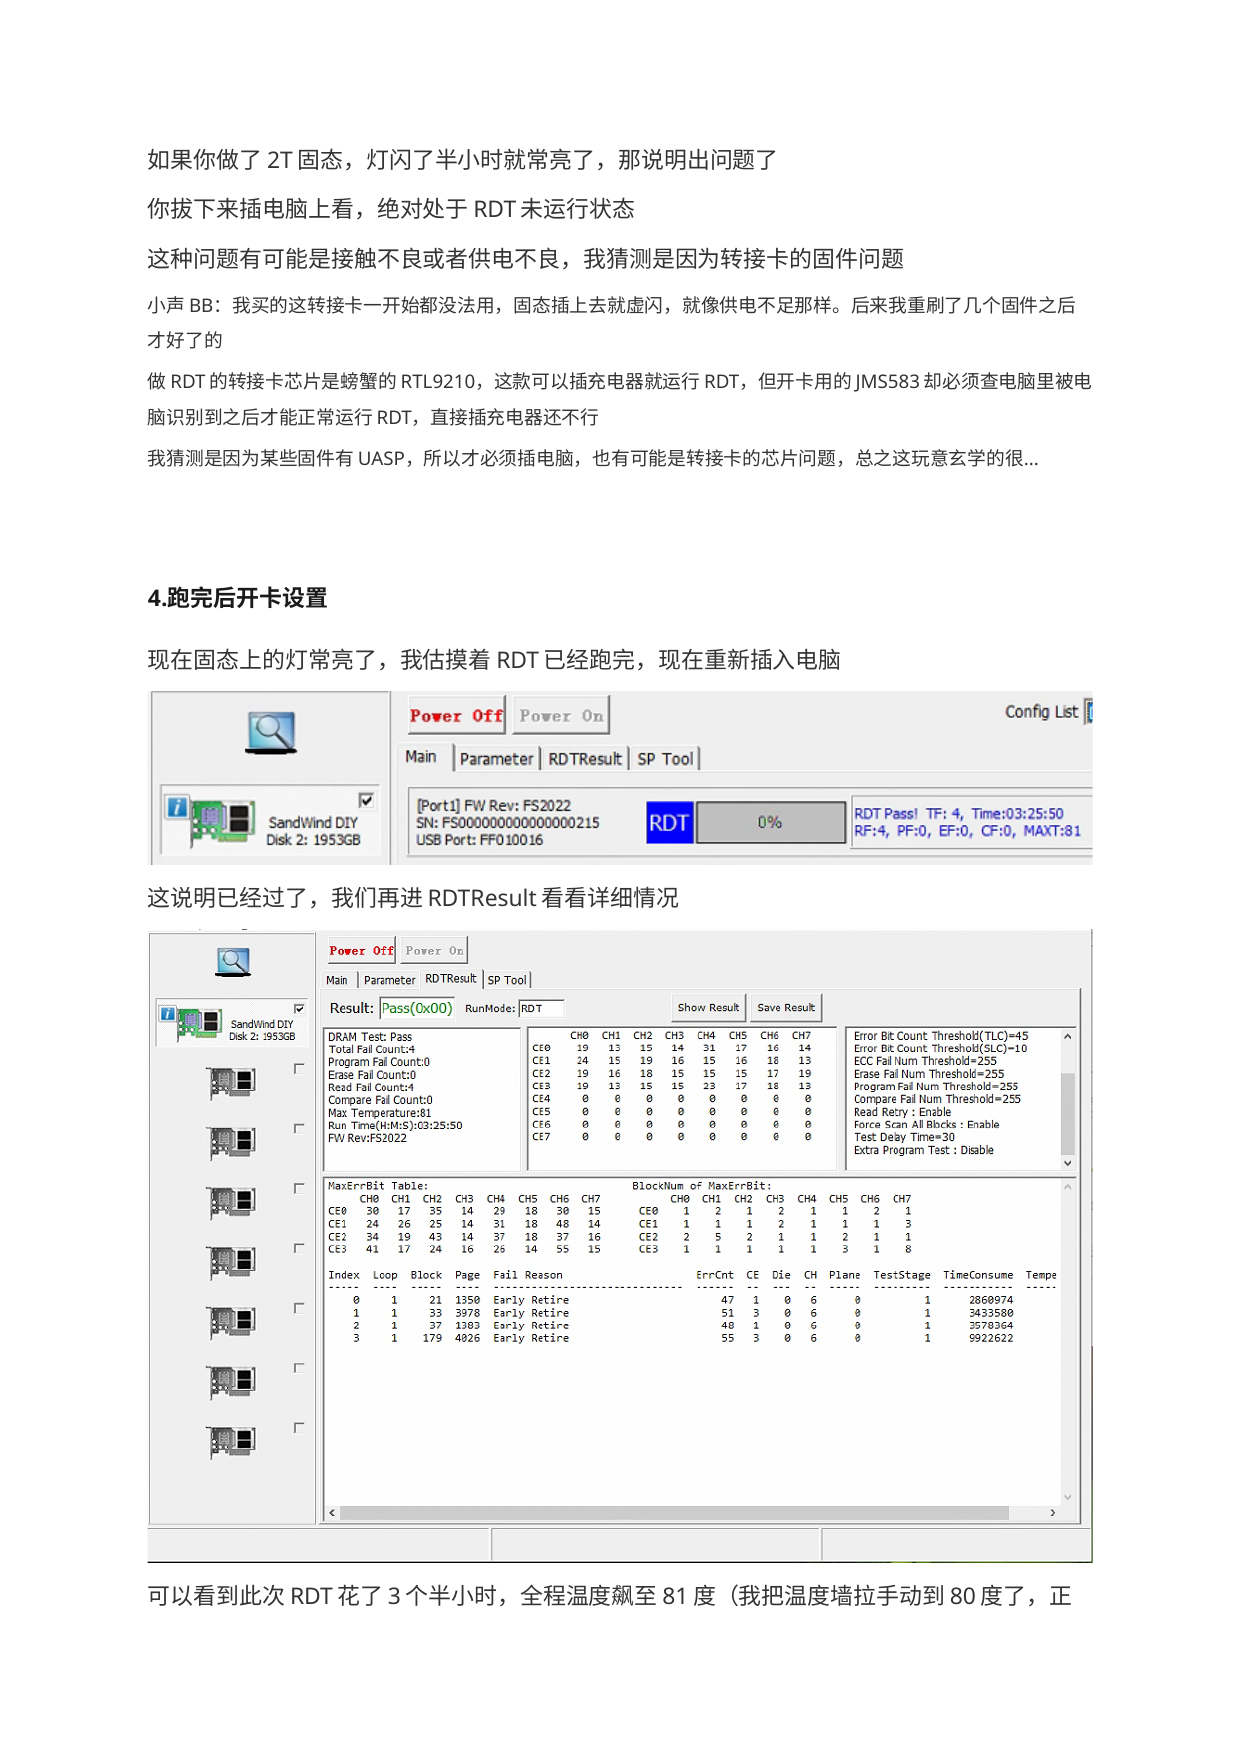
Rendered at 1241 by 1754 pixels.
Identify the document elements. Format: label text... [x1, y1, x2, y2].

text 现在固态上的灯常亮了，我估摸着RDT已经跑完，现在重新插入电脑 [148, 642, 1093, 676]
text 这说明已经过了，我们再进RDTResult看看详细情况 [148, 880, 1093, 913]
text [148, 1578, 1093, 1612]
text 你拔下来插电脑上看，绝对处于RDT未运行状态 [148, 191, 1093, 225]
text 小声BB：我买的这转接卡一开始都没法用，固态插上去就虚闪，就像供电不足那样。后来我重刷了几个固件之后才好了的 [148, 290, 1093, 353]
subtitle 4.跑完后开卡设置 [148, 579, 1093, 613]
text 我猜测是因为某些固件有UASP，所以才必须插电脑，也有可能是转接卡的芯片问题，总之这玩意玄学的很... [148, 444, 1093, 471]
text 做RDT的转接卡芯片是螃蟹的RTL9210，这款可以插充电器就运行RDT，但开卡用的JMS583却必须查电脑里被电脑识别到之后才能正常运行RDT，直接插充电器还不行 [148, 367, 1093, 430]
text 如果你做了2T固态，灯闪了半小时就常亮了，那说明出问题了 [148, 142, 1093, 175]
picture [147, 929, 1093, 1563]
picture [147, 691, 1093, 865]
text 这种问题有可能是接触不良或者供电不良，我猜测是因为转接卡的固件问题 [148, 241, 1093, 274]
